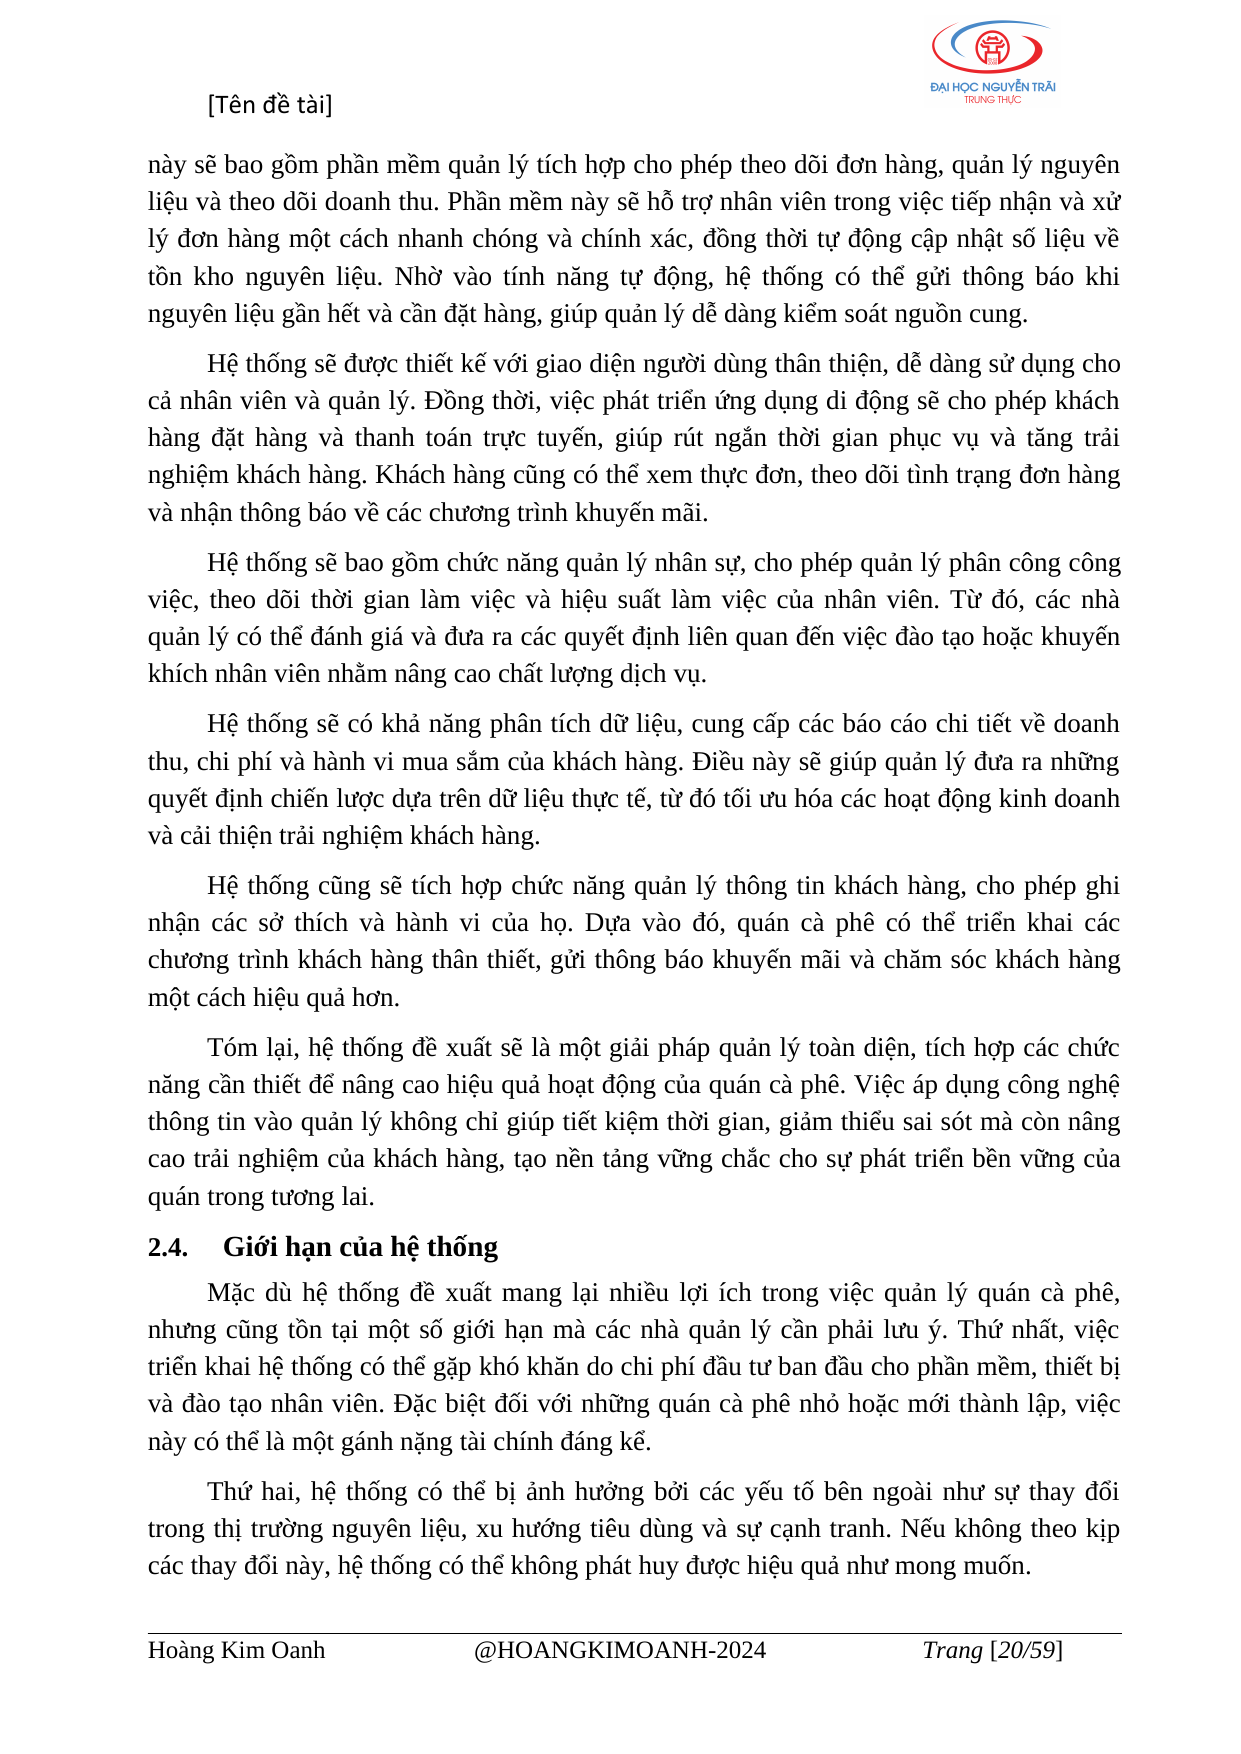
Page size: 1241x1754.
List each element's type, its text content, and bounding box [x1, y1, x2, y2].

text Hệ thống sẽ được thiết kế với giao diện người dùng thân thiện, dễ dàng sử dụng cho cả nhân viên và quản lý. Đồng thời, việc phát triển ứng dụng di động sẽ cho phép khách hàng đặt hàng và thanh toán trực tuyến, giúp rút ngắn thời gian phục vụ và tăng trải nghiệm khách hàng. Khách hàng cũng có thể xem thực đơn, theo dõi tình trạng đơn hàng và nhận thông báo về các chương trình khuyến mãi. [148, 347, 1122, 527]
text Hệ thống cũng sẽ tích hợp chức năng quản lý thông tin khách hàng, cho phép ghi nhận các sở thích và hành vi của họ. Dựa vào đó, quán cà phê có thể triển khai các chương trình khách hàng thân thiết, gửi thông báo khuyến mãi và chăm sóc khách hàng một cách hiệu quả hơn. [148, 869, 1122, 1012]
text Hệ thống sẽ có khả năng phân tích dữ liệu, cung cấp các báo cáo chi tiết về doanh thu, chi phí và hành vi mua sắm của khách hàng. Điều này sẽ giúp quản lý đưa ra những quyết định chiến lược dựa trên dữ liệu thực tế, từ đó tối ưu hóa các hoạt động kinh doanh và cải thiện trải nghiệm khách hàng. [148, 707, 1122, 850]
text Tóm lại, hệ thống đề xuất sẽ là một giải pháp quản lý toàn diện, tích hợp các chức năng cần thiết để nâng cao hiệu quả hoạt động của quán cà phê. Việc áp dụng công nghệ thông tin vào quản lý không chỉ giúp tiết kiệm thời gian, giảm thiểu sai sót mà còn nâng cao trải nghiệm của khách hàng, tạo nền tảng vững chắc cho sự phát triển bền vững của quán trong tương lai. [148, 1031, 1122, 1211]
subtitle Giới hạn của hệ thống [148, 1229, 1122, 1263]
picture [923, 15, 1062, 108]
text Thứ hai, hệ thống có thể bị ảnh hưởng bởi các yếu tố bên ngoài như sự thay đổi trong thị trường nguyên liệu, xu hướng tiêu dùng và sự cạnh tranh. Nếu không theo kịp các thay đổi này, hệ thống có thể không phát huy được hiệu quả như mong muốn. [148, 1474, 1122, 1580]
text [148, 148, 1122, 328]
text Mặc dù hệ thống đề xuất mang lại nhiều lợi ích trong việc quản lý quán cà phê, nhưng cũng tồn tại một số giới hạn mà các nhà quản lý cần phải lưu ý. Thứ nhất, việc triển khai hệ thống có thể gặp khó khăn do chi phí đầu tư ban đầu cho phần mềm, thiết bị và đào tạo nhân viên. Đặc biệt đối với những quán cà phê nhỏ hoặc mới thành lập, việc này có thể là một gánh nặng tài chính đáng kể. [148, 1276, 1122, 1456]
text Hệ thống sẽ bao gồm chức năng quản lý nhân sự, cho phép quản lý phân công công việc, theo dõi thời gian làm việc và hiệu suất làm việc của nhân viên. Từ đó, các nhà quản lý có thể đánh giá và đưa ra các quyết định liên quan đến việc đào tạo hoặc khuyến khích nhân viên nhằm nâng cao chất lượng dịch vụ. [148, 546, 1122, 689]
